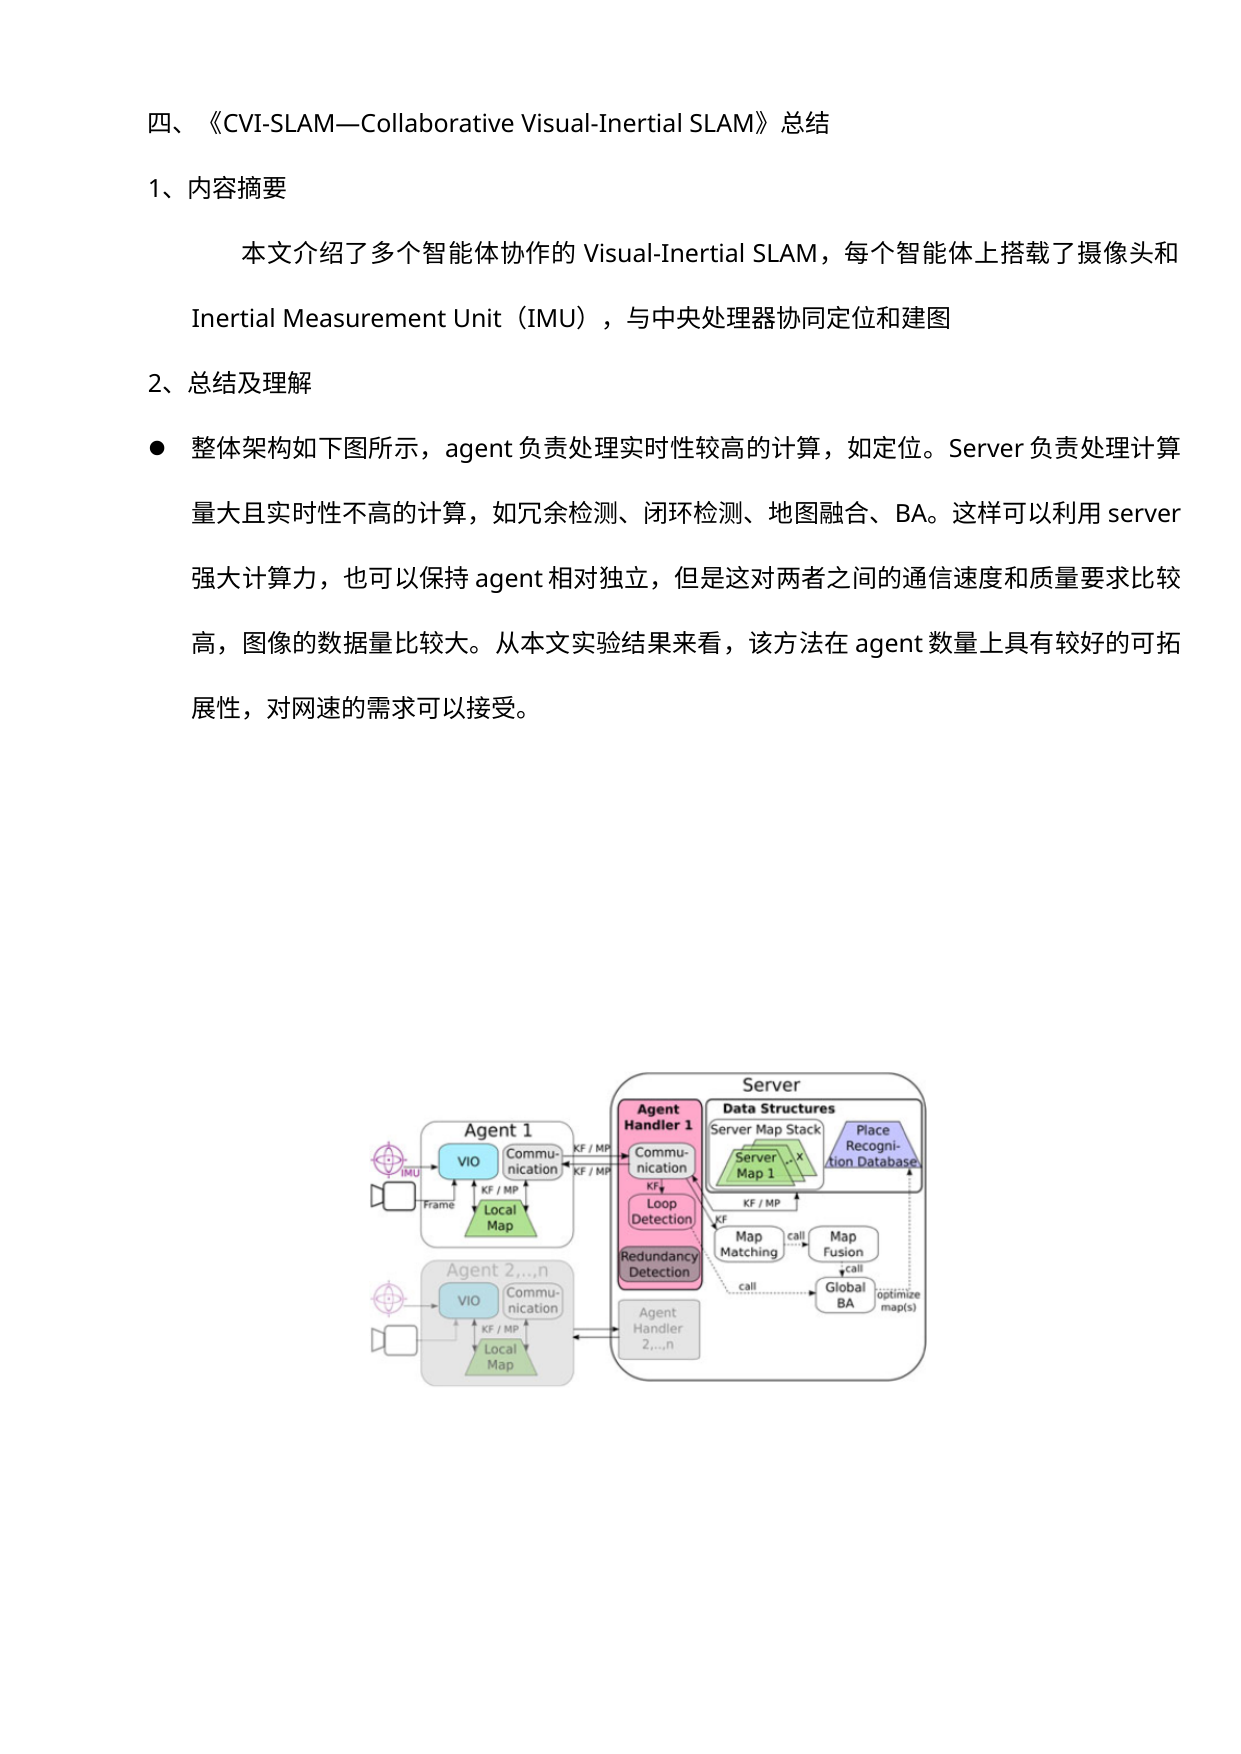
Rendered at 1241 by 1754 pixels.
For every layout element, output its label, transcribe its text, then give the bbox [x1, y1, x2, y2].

list 本文介绍了多个智能体协作的Visual-Inertial SLAM，每个智能体上搭载了摄像头和Inertial Measurement Unit（IMU），与中央处理器协同定位和建图 [191, 219, 1181, 349]
list 《CVI-SLAM—Collaborative Visual-Inertial SLAM》总结 [148, 89, 1181, 154]
list 内容摘要 [148, 154, 1181, 219]
picture [343, 1070, 939, 1395]
list 整体架构如下图所示，agent负责处理实时性较高的计算，如定位。Server负责处理计算量大且实时性不高的计算，如冗余检测、闭环检测、地图融合、BA。这样可以利用server强大计算力，也可以保持agent相对独立，但是这对两者之间的通信速度和质量要求比较高，图像的数据量比较大。从本文实验结果来看，该方法在agent数量上具有较好的可拓展性，对网速的需求可以接受。 [148, 414, 1181, 739]
list 总结及理解 [148, 349, 1181, 414]
